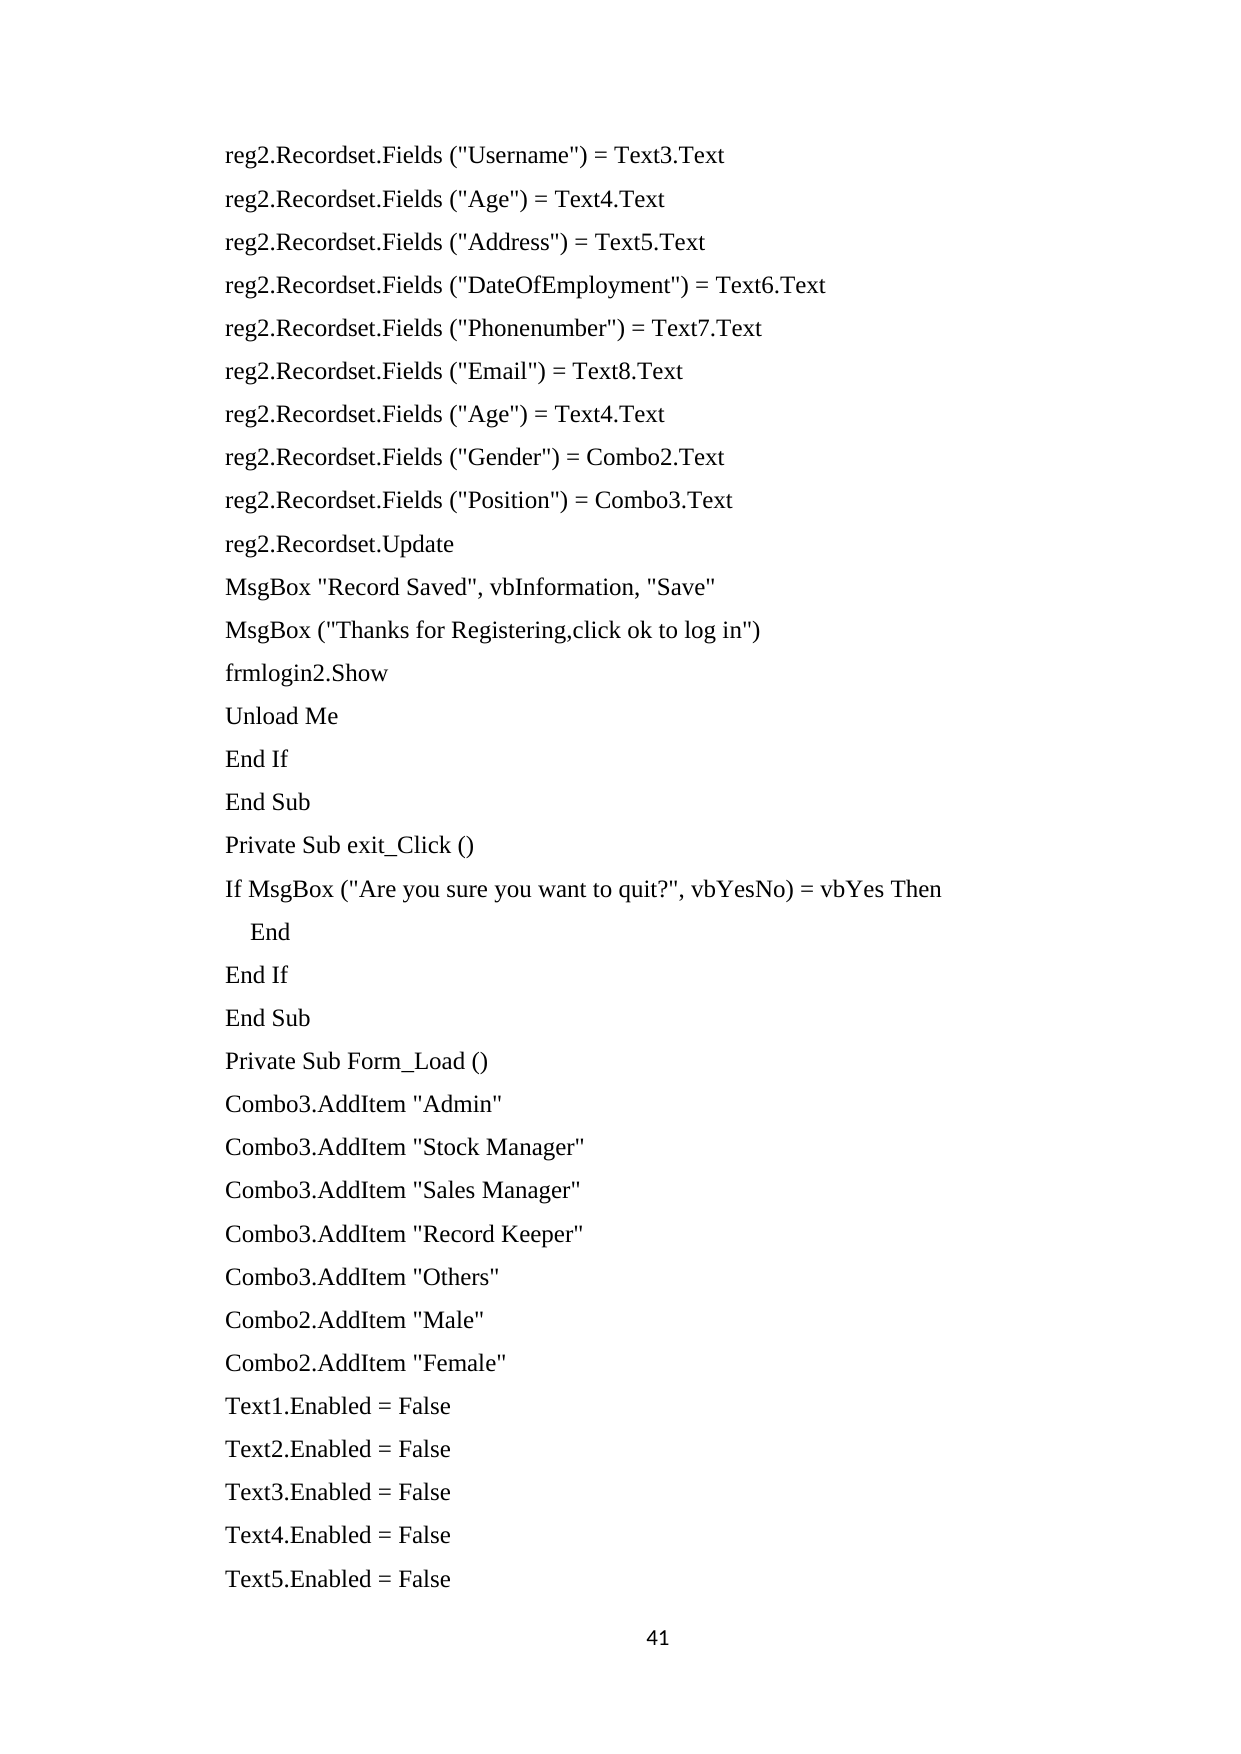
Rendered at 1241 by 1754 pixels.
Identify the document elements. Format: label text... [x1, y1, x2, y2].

text Private Sub exit_Click () [225, 831, 1090, 859]
text reg2.Recordset.Fields ("DateOfEmployment") = Text6.Text [225, 270, 1090, 299]
text Text5.Enabled = False [225, 1564, 1090, 1592]
text Combo2.AddItem "Female" [225, 1348, 1090, 1377]
text reg2.Recordset.Fields ("Phonenumber") = Text7.Text [225, 313, 1090, 342]
text Unload Me [225, 701, 1090, 730]
text reg2.Recordset.Fields ("Gender") = Combo2.Text [225, 442, 1090, 471]
text Combo3.AddItem "Record Keeper" [225, 1219, 1090, 1247]
text End [225, 917, 1090, 946]
text reg2.Recordset.Fields ("Age") = Text4.Text [225, 399, 1090, 428]
text reg2.Recordset.Fields ("Email") = Text8.Text [225, 356, 1090, 385]
text Combo3.AddItem "Admin" [225, 1089, 1090, 1118]
text reg2.Recordset.Fields ("Username") = Text3.Text [225, 141, 1090, 169]
text reg2.Recordset.Fields ("Age") = Text4.Text [225, 184, 1090, 212]
text Text1.Enabled = False [225, 1391, 1090, 1420]
text Text4.Enabled = False [225, 1521, 1090, 1549]
text reg2.Recordset.Fields ("Address") = Text5.Text [225, 227, 1090, 256]
text End If [225, 960, 1090, 989]
text MsgBox "Record Saved", vbInformation, "Save" [225, 572, 1090, 601]
text Text3.Enabled = False [225, 1477, 1090, 1506]
text Combo3.AddItem "Stock Manager" [225, 1132, 1090, 1161]
text Combo2.AddItem "Male" [225, 1305, 1090, 1334]
text End If [225, 744, 1090, 773]
text Combo3.AddItem "Others" [225, 1262, 1090, 1291]
text End Sub [225, 1003, 1090, 1032]
text Combo3.AddItem "Sales Manager" [225, 1176, 1090, 1204]
text Private Sub Form_Load () [225, 1046, 1090, 1075]
text If MsgBox ("Are you sure you want to quit?", vbYesNo) = vbYes Then [225, 874, 1090, 902]
text Text2.Enabled = False [225, 1434, 1090, 1463]
text MsgBox ("Thanks for Registering,click ok to log in") [225, 615, 1090, 644]
text reg2.Recordset.Update [225, 529, 1090, 557]
text End Sub [225, 787, 1090, 816]
text reg2.Recordset.Fields ("Position") = Combo3.Text [225, 486, 1090, 514]
text frmlogin2.Show [225, 658, 1090, 687]
